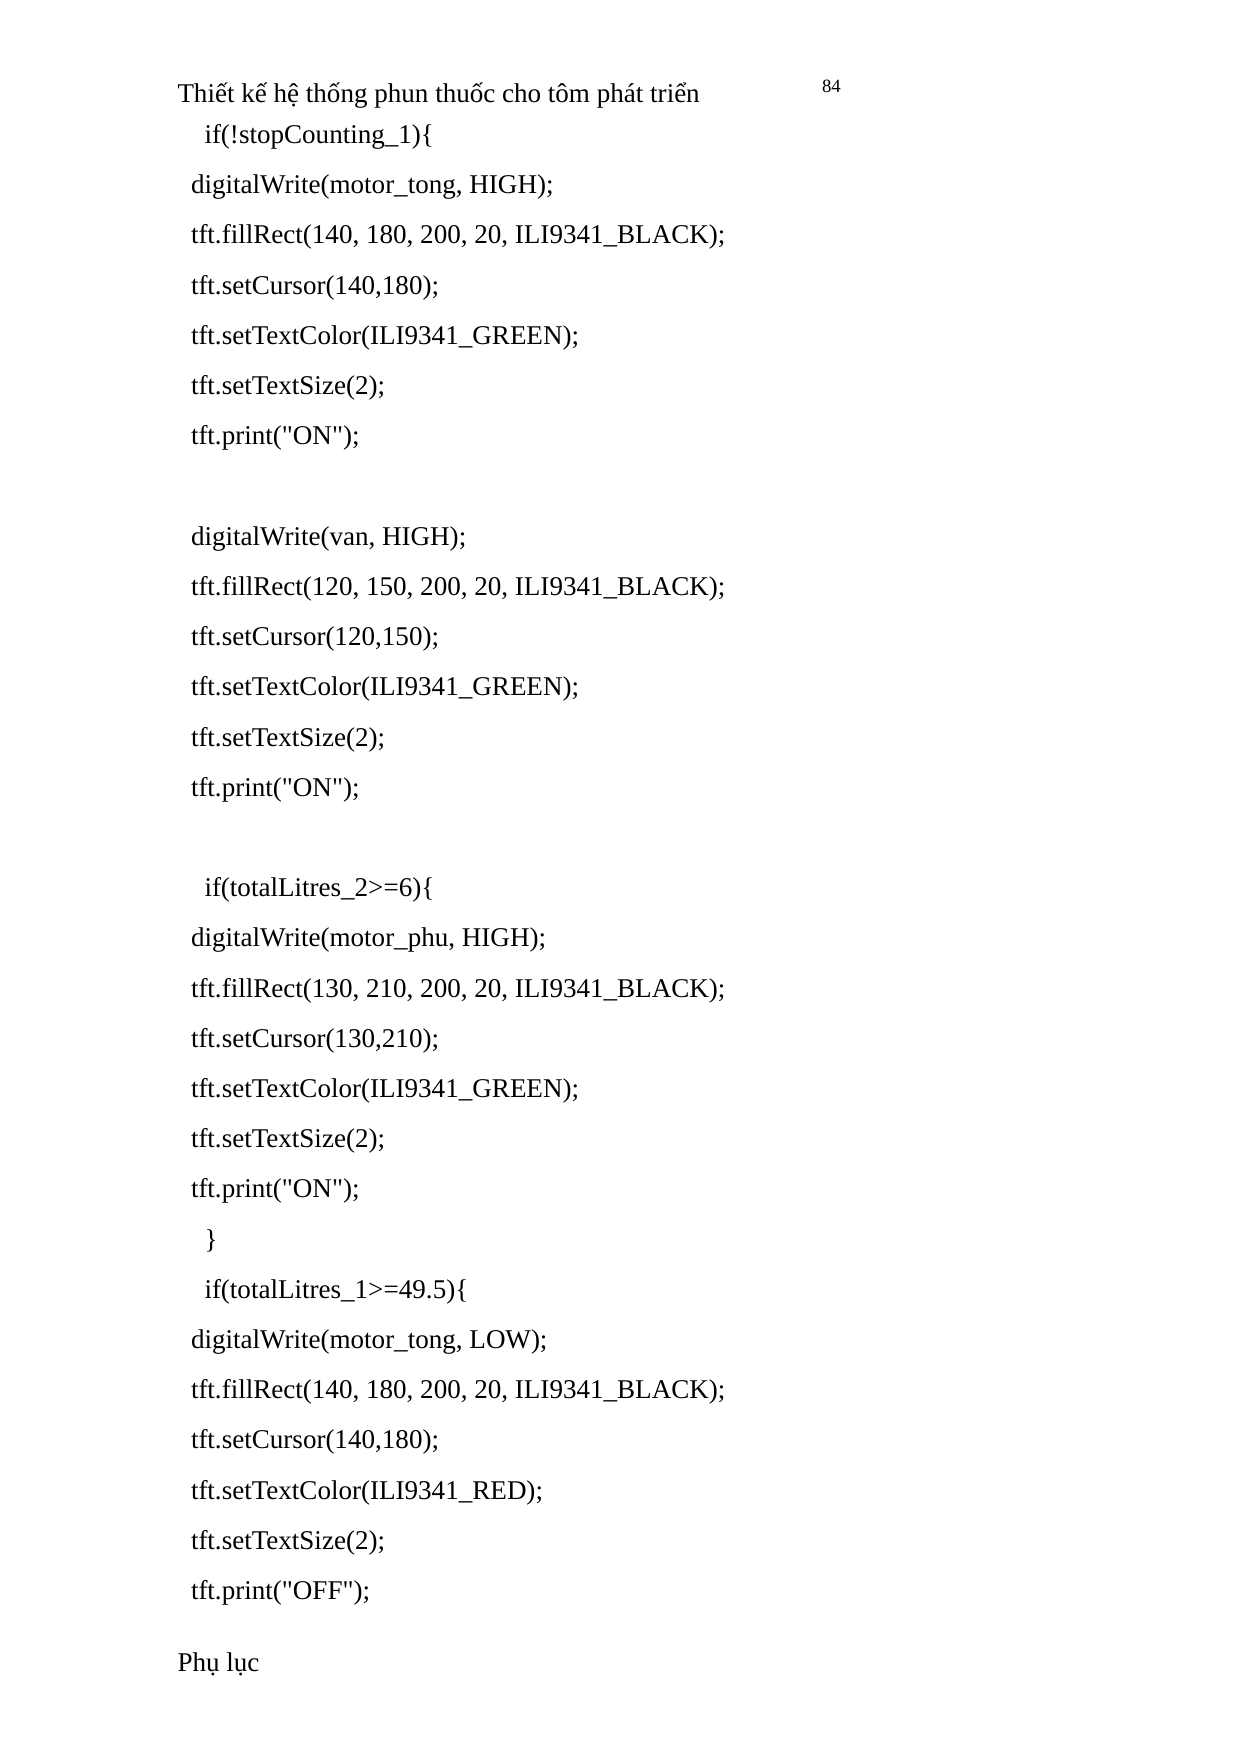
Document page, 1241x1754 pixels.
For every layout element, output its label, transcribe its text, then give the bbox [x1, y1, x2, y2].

text } [177, 1223, 1122, 1254]
text tft.setTextColor(ILI9341_RED); [177, 1474, 1122, 1505]
text tft.setTextColor(ILI9341_GREEN); [177, 1072, 1122, 1103]
text digitalWrite(van, HIGH); [177, 520, 1122, 551]
text tft.print("ON"); [177, 419, 1122, 451]
text digitalWrite(motor_phu, HIGH); [177, 921, 1122, 953]
text tft.setTextSize(2); [177, 369, 1122, 400]
text if(!stopCounting_1){ [177, 118, 1122, 149]
text tft.print("OFF"); [177, 1574, 1122, 1605]
text digitalWrite(motor_tong, HIGH); [177, 168, 1122, 199]
text tft.fillRect(140, 180, 200, 20, ILI9341_BLACK); [177, 1373, 1122, 1404]
text digitalWrite(motor_tong, LOW); [177, 1323, 1122, 1354]
text tft.fillRect(140, 180, 200, 20, ILI9341_BLACK); [177, 218, 1122, 250]
text tft.setCursor(120,150); [177, 620, 1122, 651]
text tft.setCursor(140,180); [177, 269, 1122, 300]
text if(totalLitres_2>=6){ [177, 871, 1122, 902]
text tft.setCursor(140,180); [177, 1423, 1122, 1455]
text tft.print("ON"); [177, 771, 1122, 802]
text tft.setCursor(130,210); [177, 1022, 1122, 1053]
text tft.setTextSize(2); [177, 1524, 1122, 1555]
text tft.setTextSize(2); [177, 721, 1122, 752]
text tft.setTextColor(ILI9341_GREEN); [177, 670, 1122, 702]
text if(totalLitres_1>=49.5){ [177, 1273, 1122, 1304]
text tft.setTextSize(2); [177, 1122, 1122, 1153]
text tft.fillRect(120, 150, 200, 20, ILI9341_BLACK); [177, 570, 1122, 601]
text tft.print("ON"); [177, 1172, 1122, 1204]
text tft.setTextColor(ILI9341_GREEN); [177, 319, 1122, 350]
text tft.fillRect(130, 210, 200, 20, ILI9341_BLACK); [177, 972, 1122, 1003]
